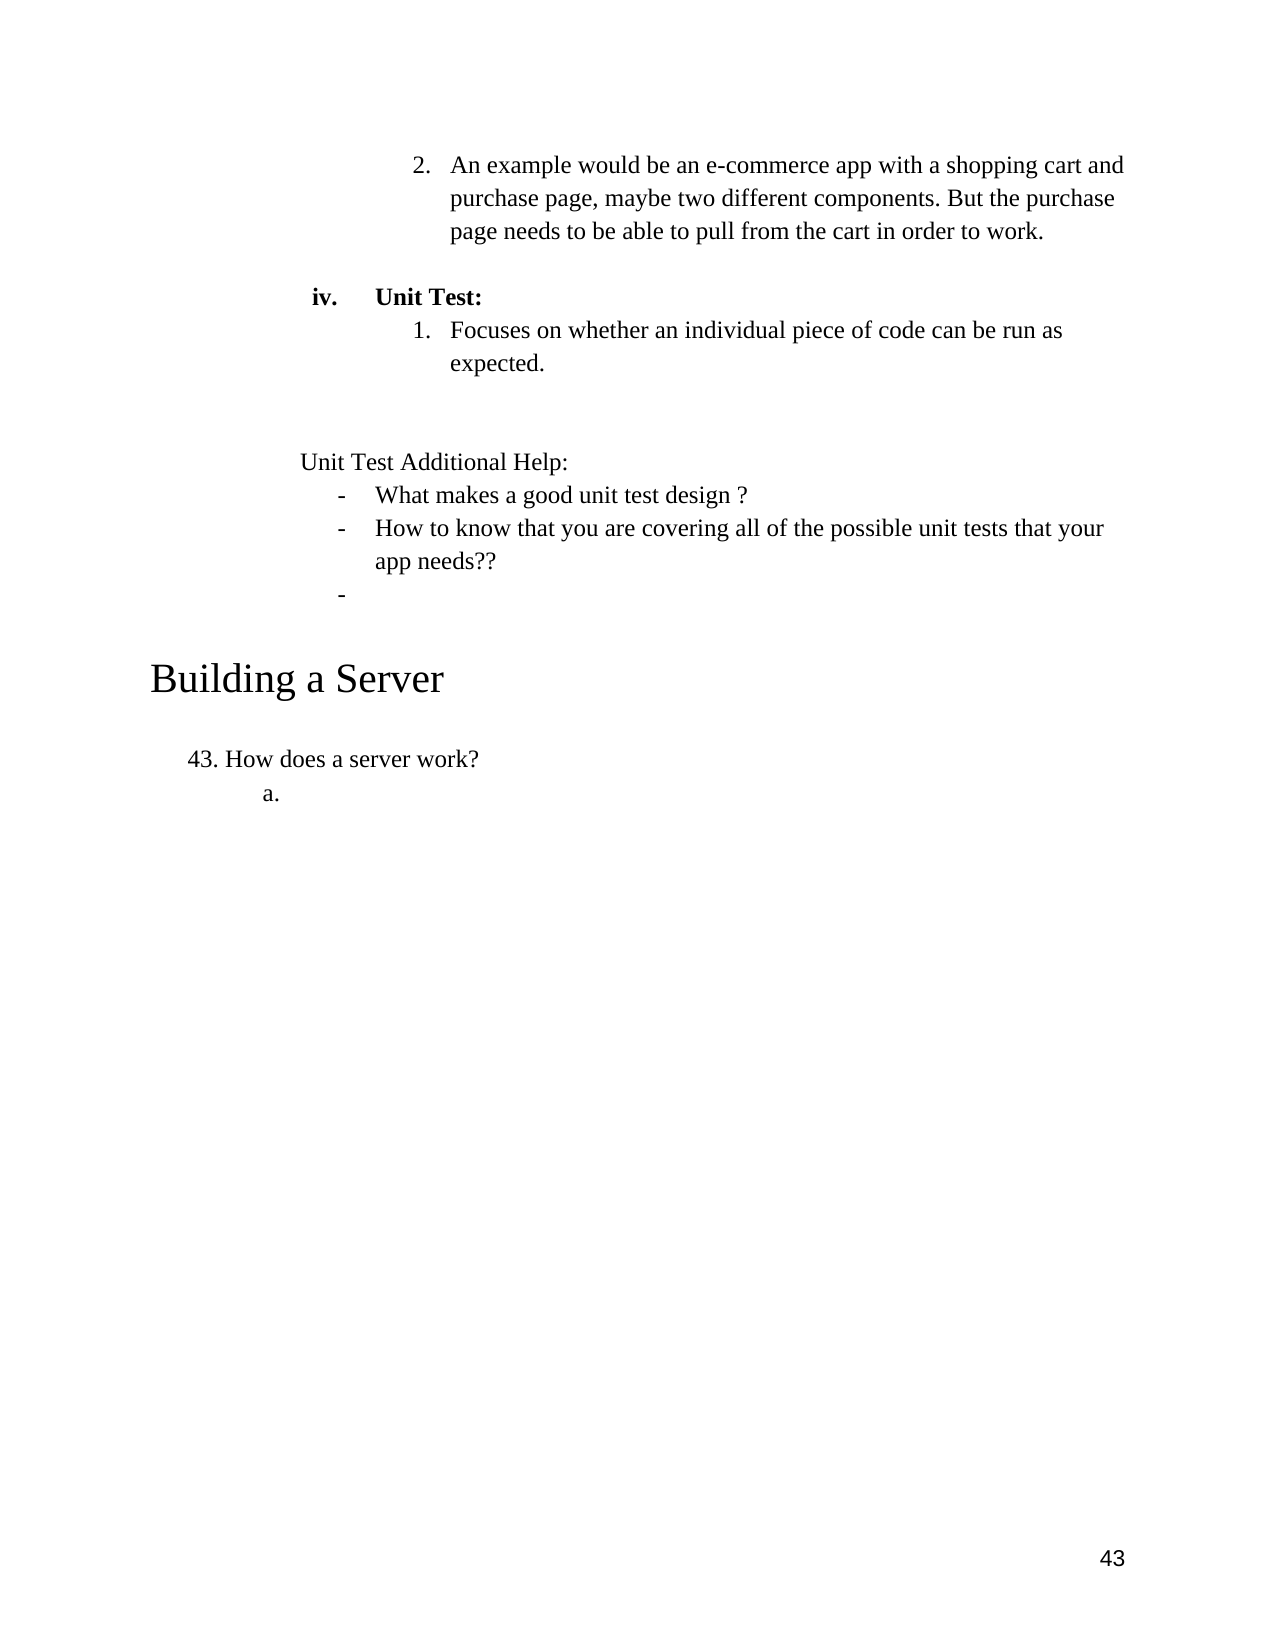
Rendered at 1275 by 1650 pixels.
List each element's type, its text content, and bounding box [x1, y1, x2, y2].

list Focuses on whether an individual piece of code can be run as expected. [412, 315, 1125, 377]
list What makes a good unit test design ? [337, 480, 1125, 509]
subtitle Building a Server [150, 654, 1125, 702]
list How to know that you are covering all of the possible unit tests that your app needs?? [337, 513, 1125, 575]
list An example would be an e-commerce app with a shopping cart and purchase page, maybe two different components. But the purchase page needs to be able to pull from the cart in order to work. [412, 150, 1125, 245]
list Unit Test: [337, 282, 1125, 311]
text Unit Test Additional Help: [300, 447, 1125, 476]
list How does a server work? [187, 744, 1125, 773]
